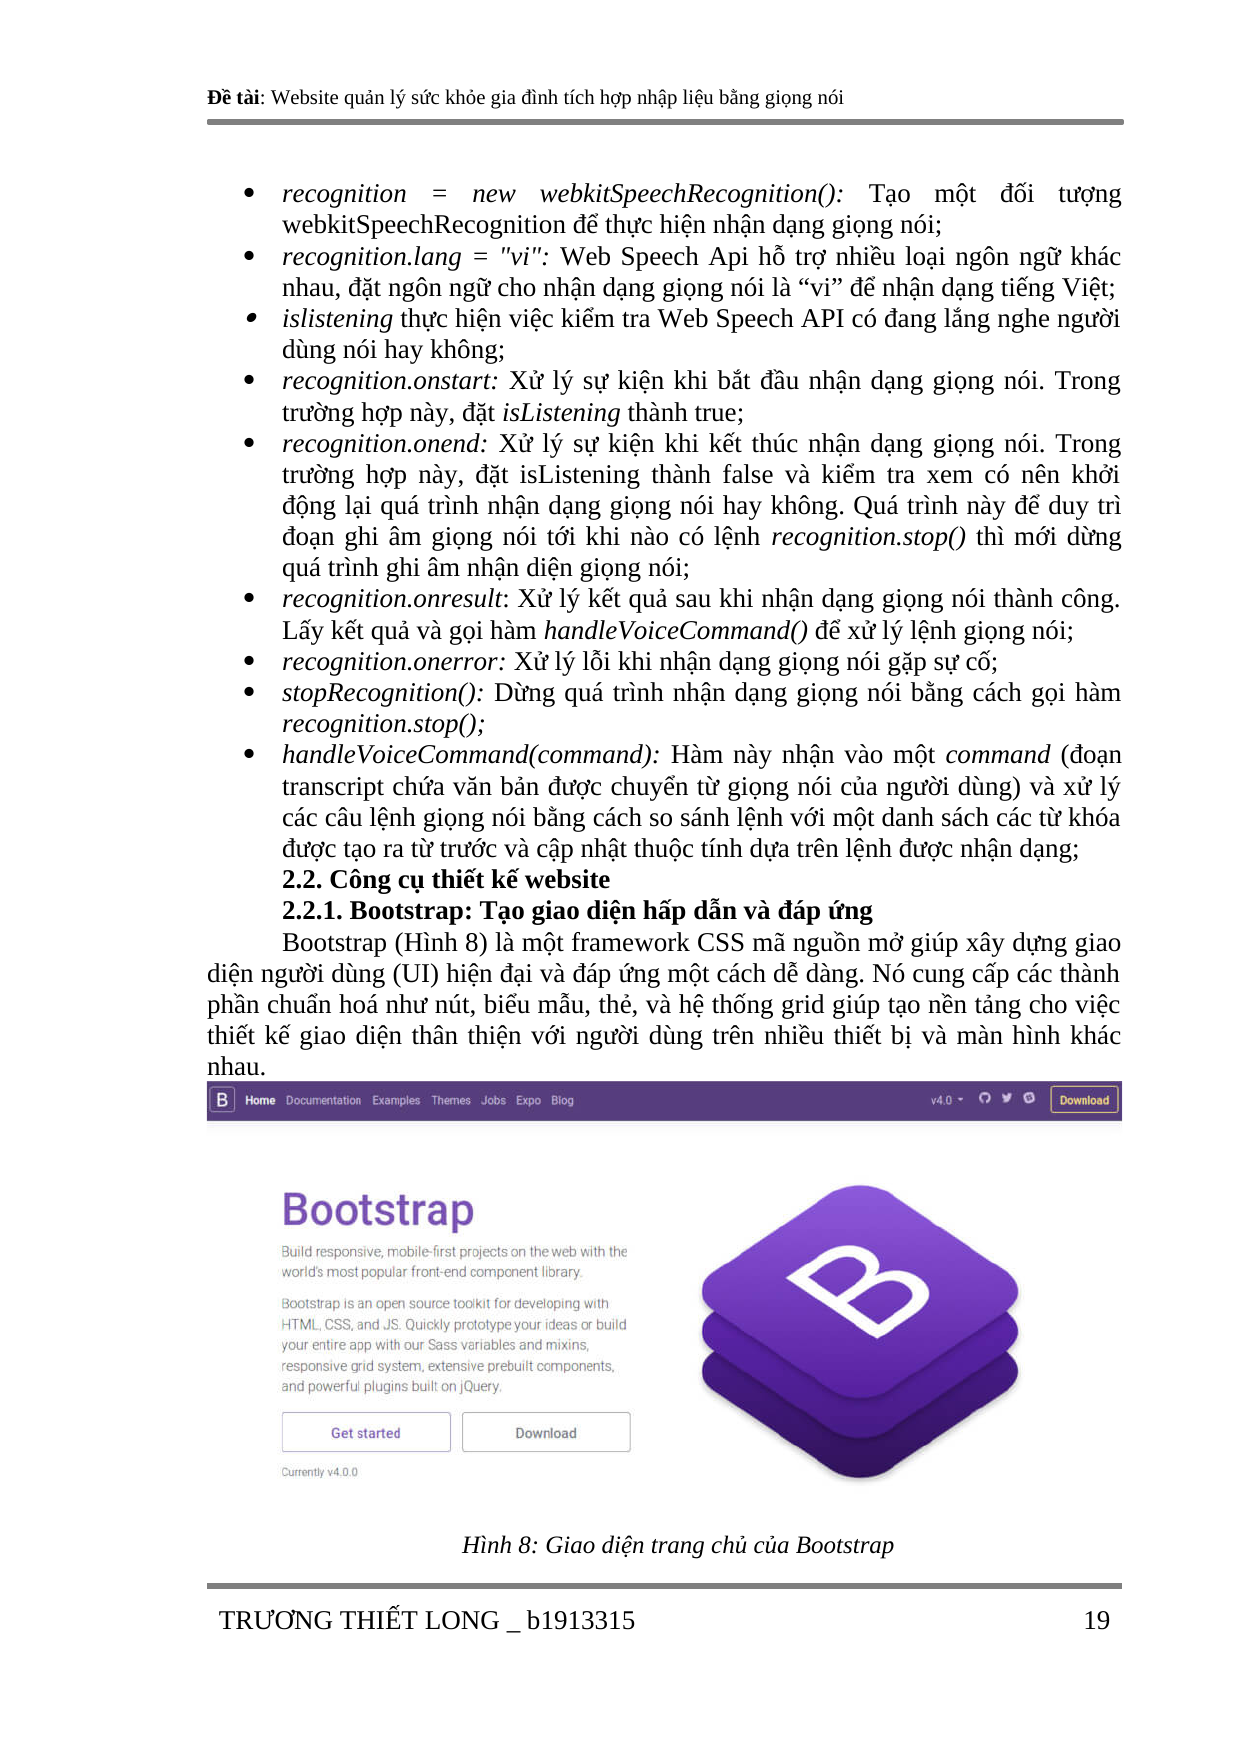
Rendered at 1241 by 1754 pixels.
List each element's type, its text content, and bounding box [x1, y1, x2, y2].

picture [206, 1081, 1123, 1518]
list recognition.onresult: Xử lý kết quả sau khi nhận dạng giọng nói thành công. Lấy kết quả và gọi hàm handleVoiceCommand() để xử lý lệnh giọng nói; [244, 583, 1122, 645]
subtitle 2.2. Công cụ thiết kế website [207, 863, 1122, 894]
list recognition.onerror: Xử lý lỗi khi nhận dạng giọng nói gặp sự cố; [244, 645, 1122, 676]
list recognition.lang = "vi": Web Speech Api hỗ trợ nhiều loại ngôn ngữ khác nhau, đặt ngôn ngữ cho nhận dạng giọng nói là “vi” để nhận dạng tiếng Việt; [244, 239, 1122, 302]
text Bootstrap (Hình 8) là một framework CSS mã nguồn mở giúp xây dựng giao diện người dùng (UI) hiện đại và đáp ứng một cách dễ dàng. Nó cung cấp các thành phần chuẩn hoá như nút, biểu mẫu, thẻ, và hệ thống grid giúp tạo nền tảng cho việc thiết kế giao diện thân thiện với người dùng trên nhiều thiết bị và màn hình khác nhau. [207, 926, 1122, 1081]
list recognition.onstart: Xử lý sự kiện khi bắt đầu nhận dạng giọng nói. Trong trường hợp này, đặt isListening thành true; [244, 364, 1122, 427]
text 2.2.1. Bootstrap: Tạo giao diện hấp dẫn và đáp ứng [207, 894, 1122, 926]
list recognition = new webkitSpeechRecognition(): Tạo một đối tượng webkitSpeechRecognition để thực hiện nhận dạng giọng nói; [244, 177, 1122, 239]
list stopRecognition(): Dừng quá trình nhận dạng giọng nói bằng cách gọi hàm recognition.stop(); [244, 676, 1122, 739]
list recognition.onend: Xử lý sự kiện khi kết thúc nhận dạng giọng nói. Trong trường hợp này, đặt isListening thành false và kiểm tra xem có nên khởi động lại quá trình nhận dạng giọng nói hay không. Quá trình này để duy trì đoạn ghi âm giọng nói tới khi nào có lệnh recognition.stop() thì mới dừng quá trình ghi âm nhận diện giọng nói; [244, 427, 1122, 583]
list handleVoiceCommand(command): Hàm này nhận vào một command (đoạn transcript chứa văn bản được chuyển từ giọng nói của người dùng) và xử lý các câu lệnh giọng nói bằng cách so sánh lệnh với một danh sách các từ khóa được tạo ra từ trước và cập nhật thuộc tính dựa trên lệnh được nhận dạng; [244, 739, 1122, 863]
list islistening thực hiện việc kiểm tra Web Speech API có đang lắng nghe người dùng nói hay không; [244, 302, 1122, 364]
text Hình 8: Giao diện trang chủ của Bootstrap [207, 1530, 1122, 1559]
